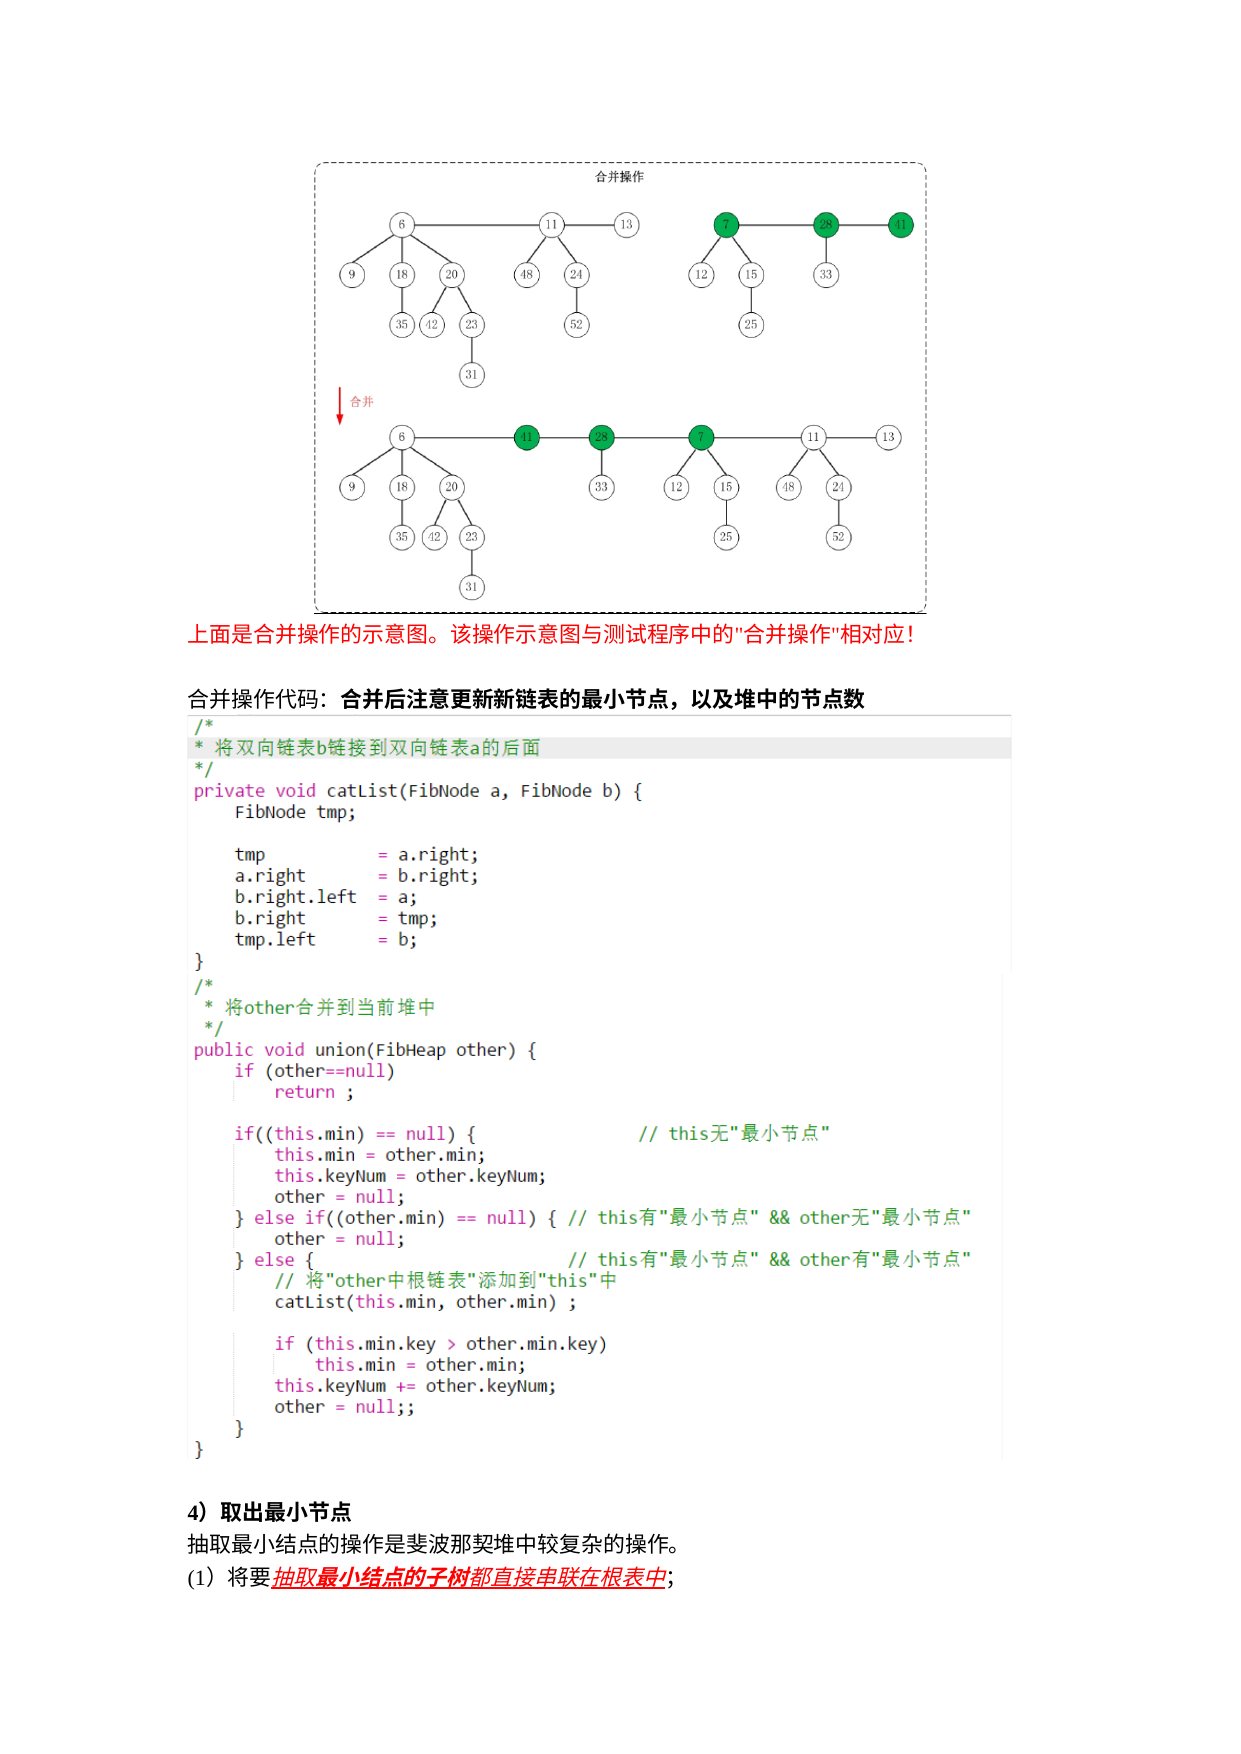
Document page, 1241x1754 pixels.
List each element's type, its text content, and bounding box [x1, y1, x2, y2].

picture [187, 974, 1003, 1459]
picture [313, 162, 927, 614]
text 上面是合并操作的示意图。该操作示意图与测试程序中的"合并操作"相对应！ [187, 617, 1053, 649]
text 合并操作代码：合并后注意更新新链表的最小节点，以及堆中的节点数 [187, 682, 1053, 714]
picture [187, 714, 1012, 971]
text 抽取最小结点的操作是斐波那契堆中较复杂的操作。 [187, 1527, 1053, 1559]
text (1）将要抽取最小结点的子树都直接串联在根表中； [187, 1559, 1053, 1592]
text 4）取出最小节点 [187, 1494, 1053, 1527]
